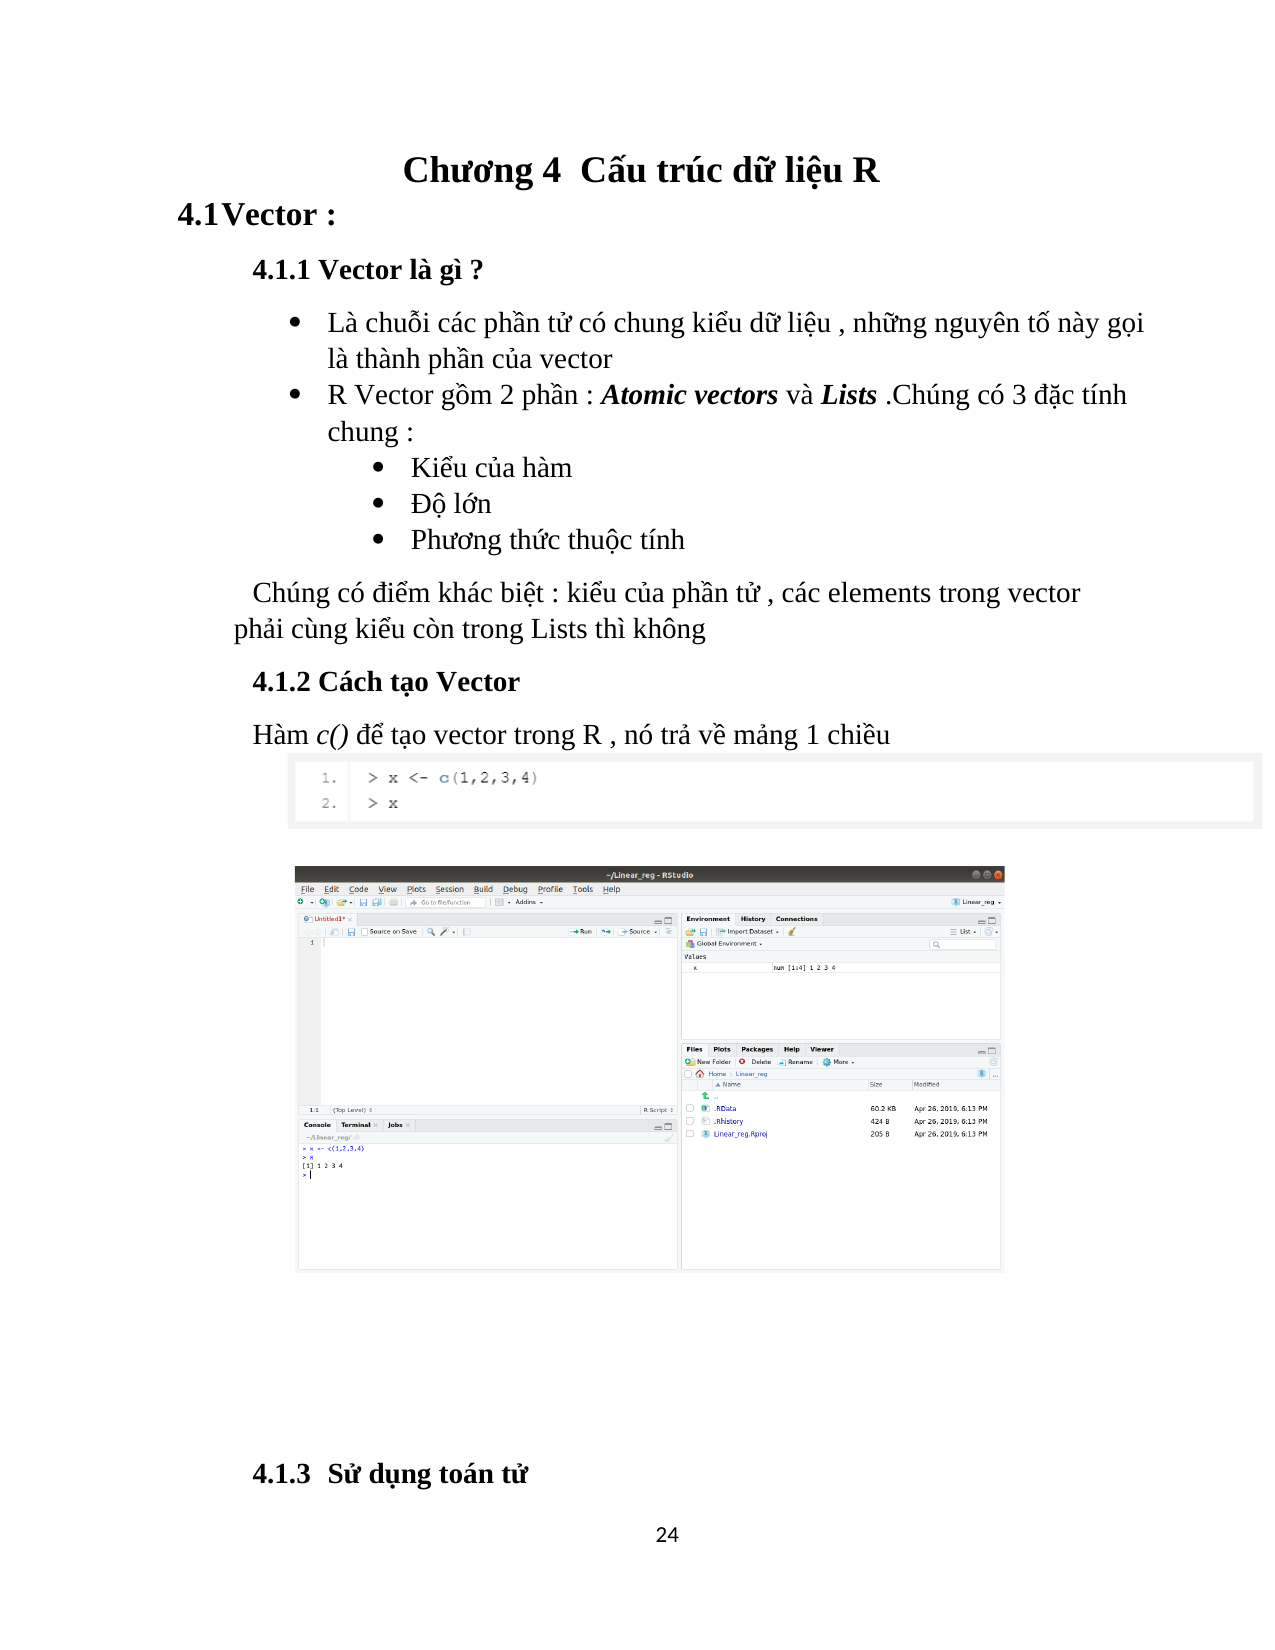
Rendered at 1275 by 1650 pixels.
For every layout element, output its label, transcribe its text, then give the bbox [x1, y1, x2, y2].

list R Vector gồm 2 phần : Atomic vectors và Lists .Chúng có 3 đặc tính chung : [290, 377, 1157, 447]
list Là chuỗi các phần tử có chung kiểu dữ liệu , những nguyên tố này gọi là thành phần của vector [290, 305, 1157, 375]
text Chúng có điểm khác biệt : kiểu của phần tử , các elements trong vector phải cùng kiểu còn trong Lists thì không [233, 575, 1157, 645]
list Chương 4 Cấu trúc dữ liệu R [365, 148, 1157, 191]
list Phương thức thuộc tính [373, 522, 1157, 556]
picture [287, 753, 1263, 829]
list Hàm c() để tạo vector trong R , nó trả về mảng 1 chiều [252, 717, 1157, 751]
text 4.1.1 Vector là gì ? [177, 252, 1157, 286]
text 4.1.2 Cách tạo Vector [177, 664, 1157, 698]
list Độ lớn [373, 486, 1157, 520]
list Vector : [177, 194, 1157, 233]
picture [294, 866, 1005, 1273]
list Sử dụng toán tử [252, 1456, 1157, 1490]
list Kiểu của hàm [373, 450, 1157, 483]
